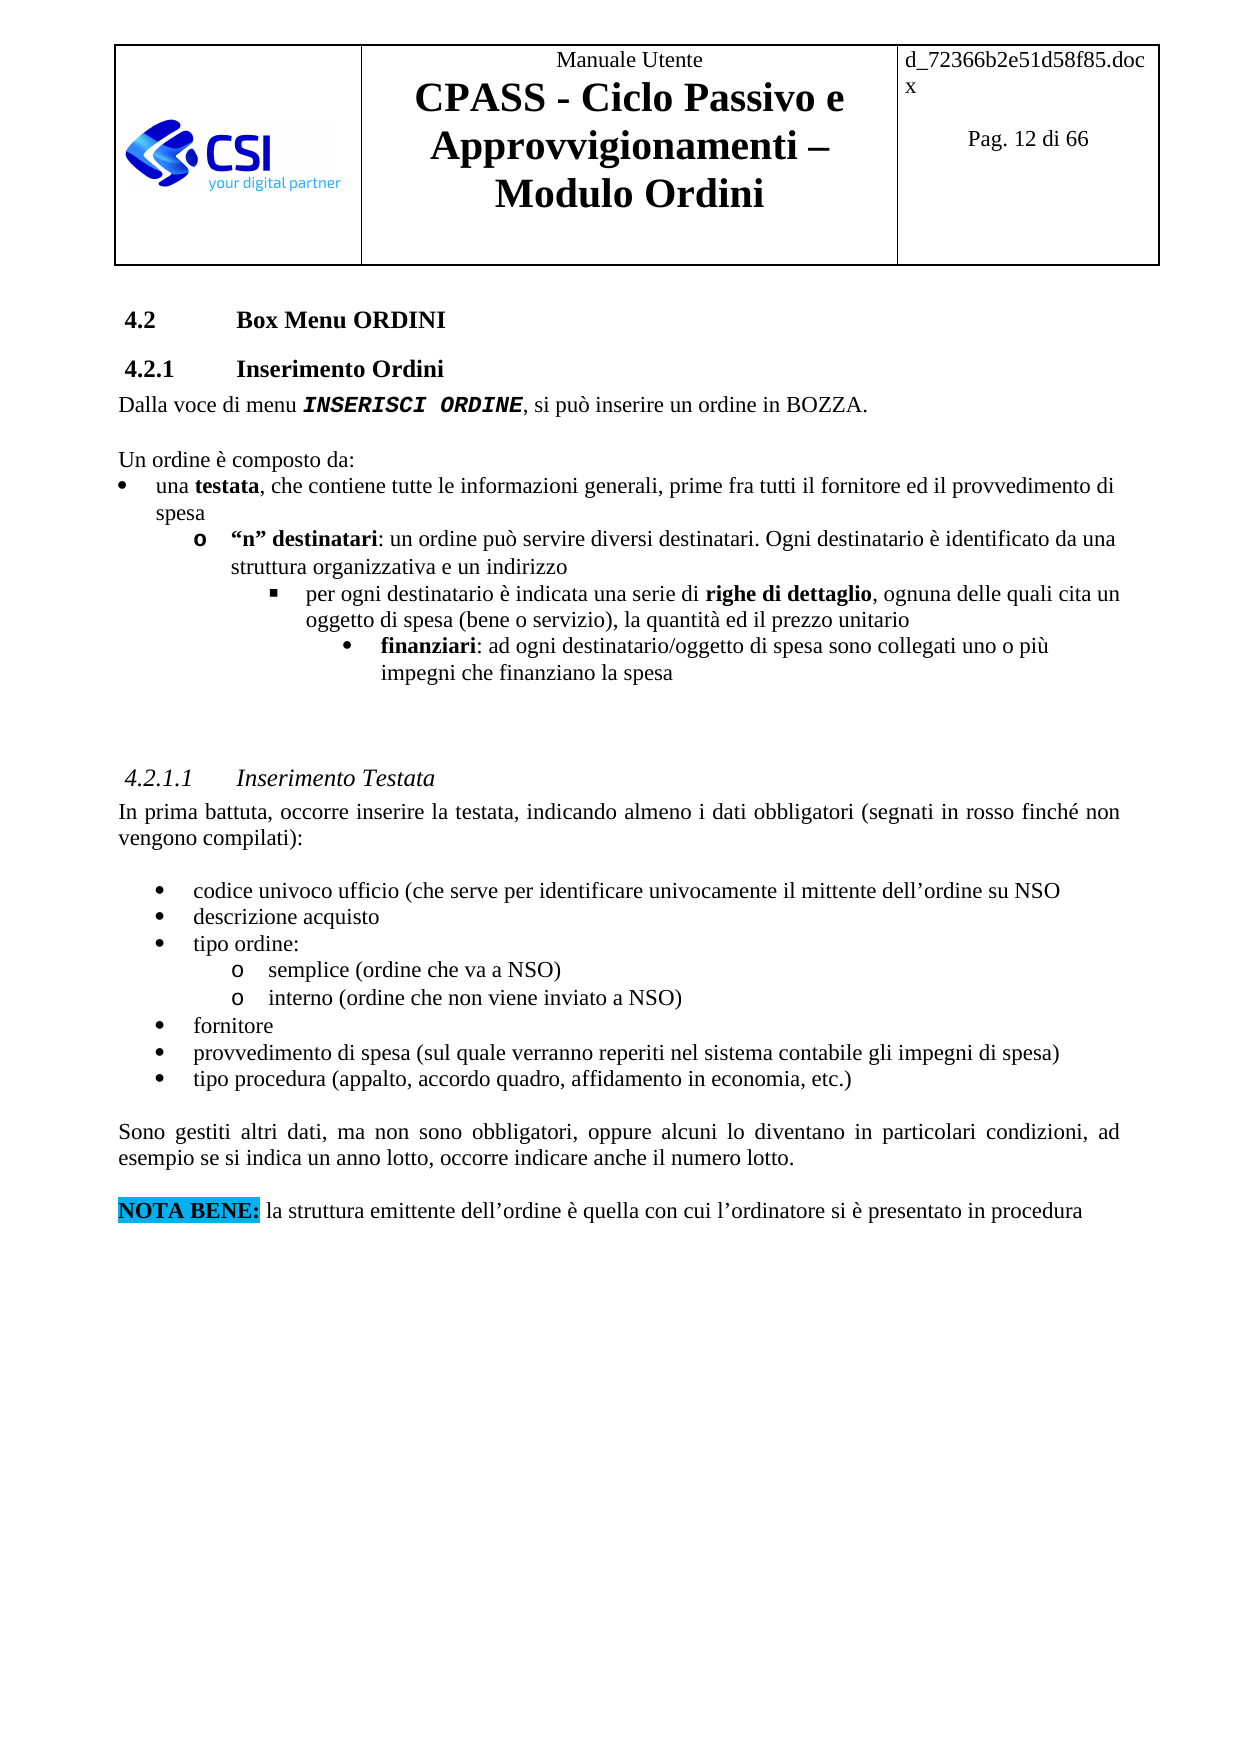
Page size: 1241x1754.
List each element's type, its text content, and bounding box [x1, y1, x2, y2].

text Dalla voce di menu INSERISCI ORDINE, si può inserire un ordine in BOZZA. [118, 391, 1122, 420]
list semplice (ordine che va a NSO) [231, 956, 1122, 984]
subtitle Inserimento Ordini [118, 354, 1122, 383]
text In prima battuta, occorre inserire la testata, indicando almeno i dati obbligatori (segnati in rosso finché non vengono compilati): [118, 798, 1122, 851]
list interno (ordine che non viene inviato a NSO) [231, 984, 1122, 1012]
list tipo ordine: [156, 929, 1122, 956]
list codice univoco ufficio (che serve per identificare univocamente il mittente dell’ordine su NSO [156, 877, 1122, 903]
list provvedimento di spesa (sul quale verranno reperiti nel sistema contabile gli impegni di spesa) [156, 1039, 1122, 1065]
list fornitore [156, 1012, 1122, 1039]
list per ogni destinatario è indicata una serie di righe di dettaglio, ognuna delle quali cita un oggetto di spesa (bene o servizio), la quantità ed il prezzo unitario [268, 580, 1122, 632]
list descrizione acquisto [156, 903, 1122, 929]
list una testata, che contiene tutte le informazioni generali, prime fra tutti il fornitore ed il provvedimento di spesa [118, 472, 1122, 525]
picture [124, 119, 342, 192]
list “n” destinatari: un ordine può servire diversi destinatari. Ogni destinatario è identificato da una struttura organizzativa e un indirizzo [193, 525, 1122, 580]
subtitle Inserimento Testata [118, 763, 1122, 792]
text Sono gestiti altri dati, ma non sono obbligatori, oppure alcuni lo diventano in particolari condizioni, ad esempio se si indica un anno lotto, occorre indicare anche il numero lotto. [118, 1118, 1122, 1171]
text Un ordine è composto da: [118, 446, 1122, 472]
subtitle Box Menu ORDINI [118, 305, 1122, 333]
text NOTA BENE: la struttura emittente dell’ordine è quella con cui l’ordinatore si è presentato in procedura [260, 1197, 1122, 1223]
list tipo procedura (appalto, accordo quadro, affidamento in economia, etc.) [156, 1065, 1122, 1091]
list finanziari: ad ogni destinatario/oggetto di spesa sono collegati uno o più impegni che finanziano la spesa [343, 632, 1122, 685]
